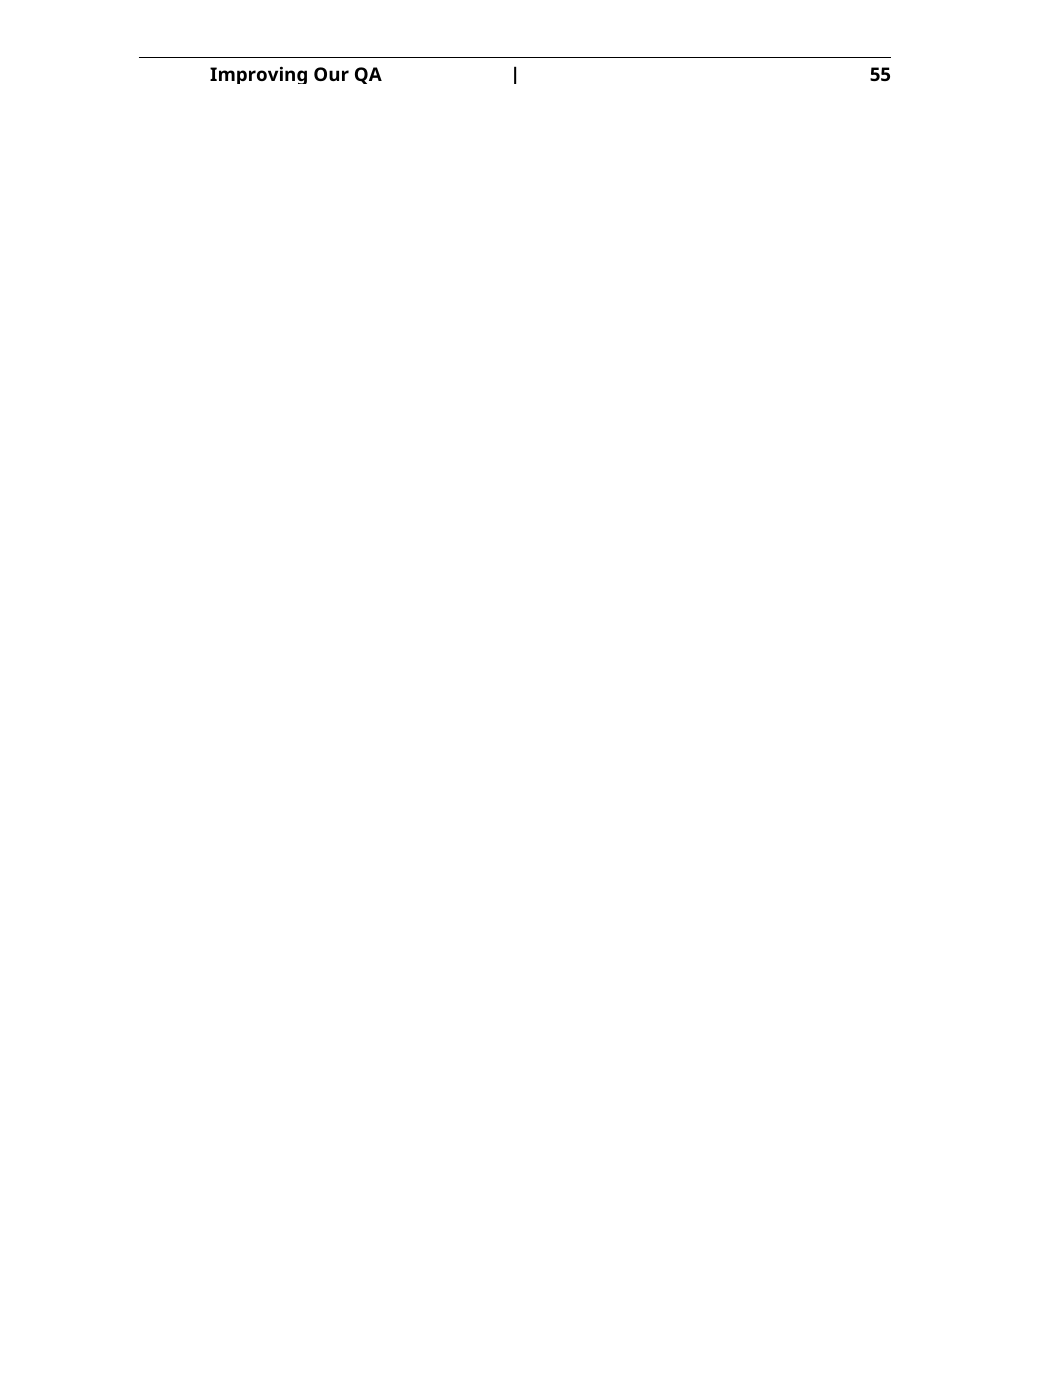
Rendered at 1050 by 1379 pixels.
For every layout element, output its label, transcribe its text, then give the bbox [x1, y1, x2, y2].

table_header 55 [640, 58, 891, 83]
table_header Improving Our QA Pipeline [139, 58, 389, 83]
table_header | [389, 58, 640, 83]
